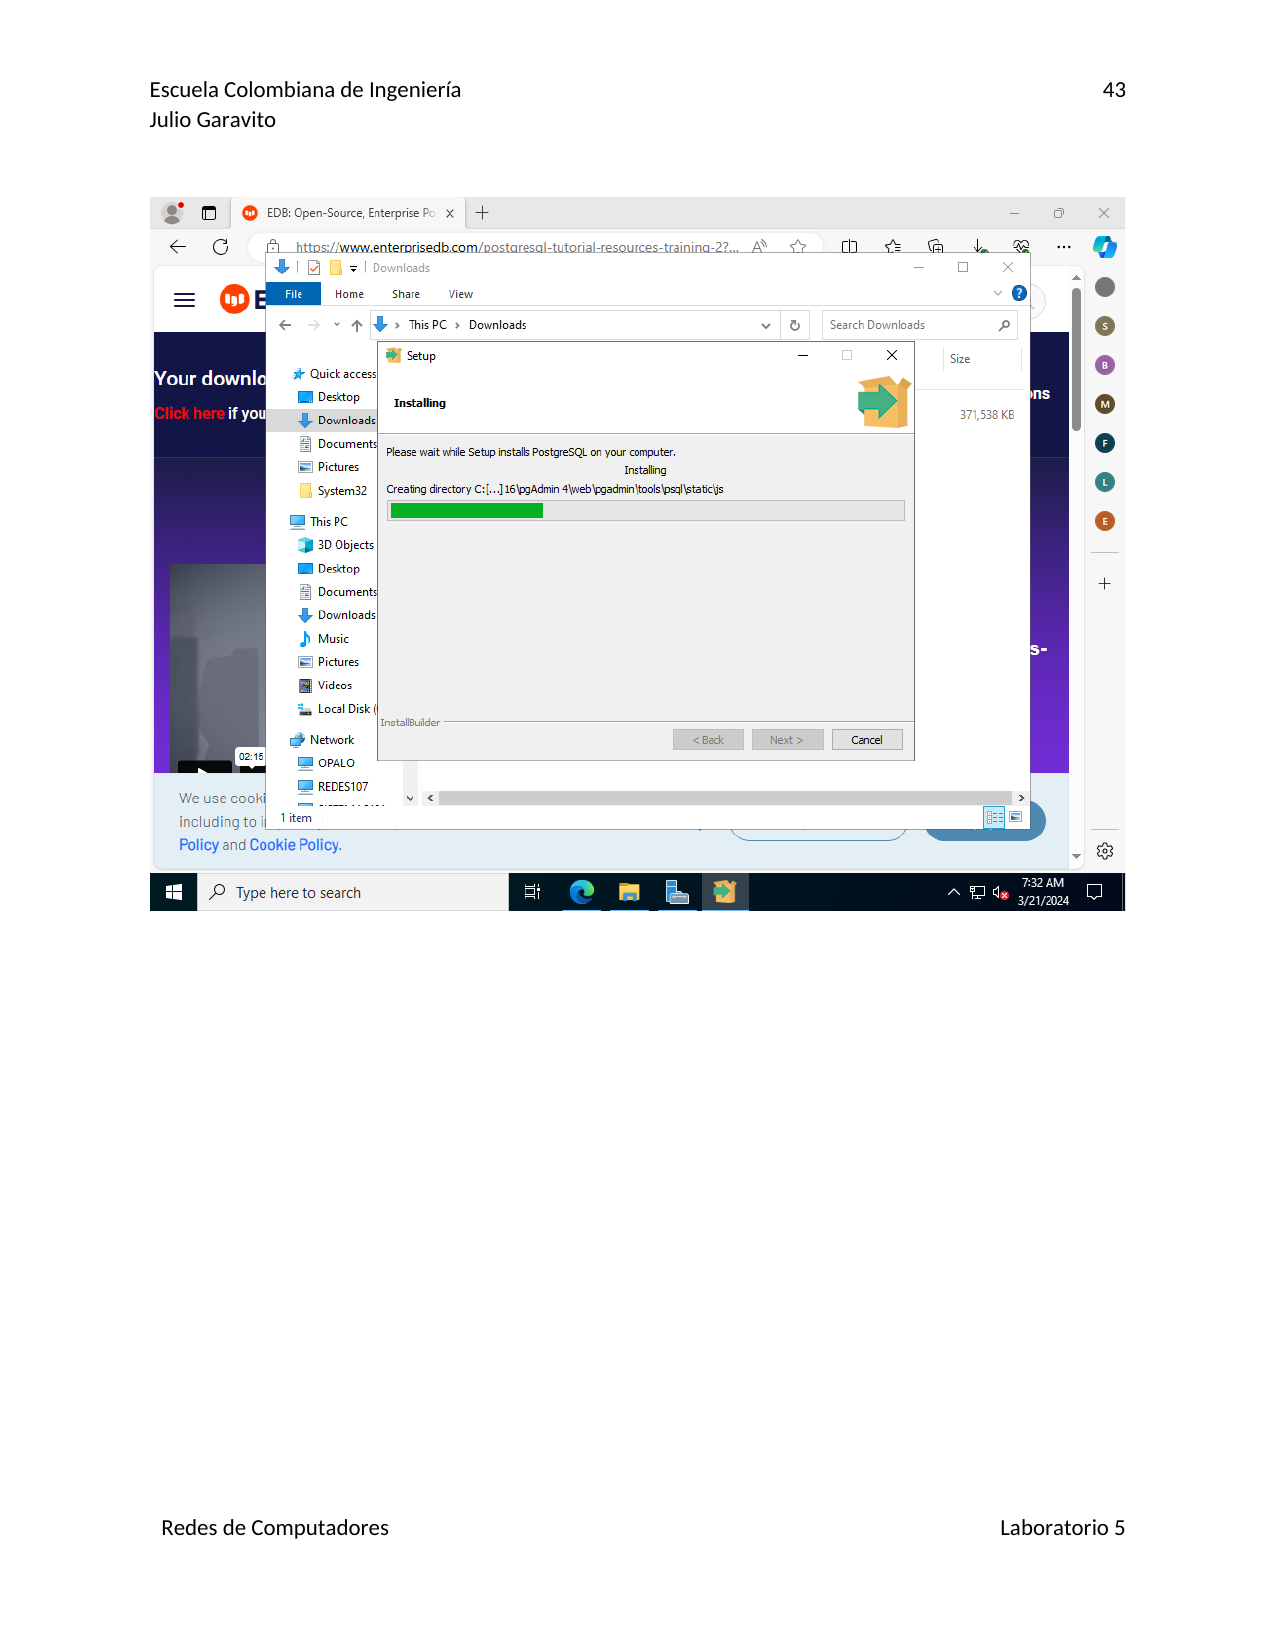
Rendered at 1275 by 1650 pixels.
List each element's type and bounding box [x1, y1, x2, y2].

picture [150, 197, 1125, 911]
